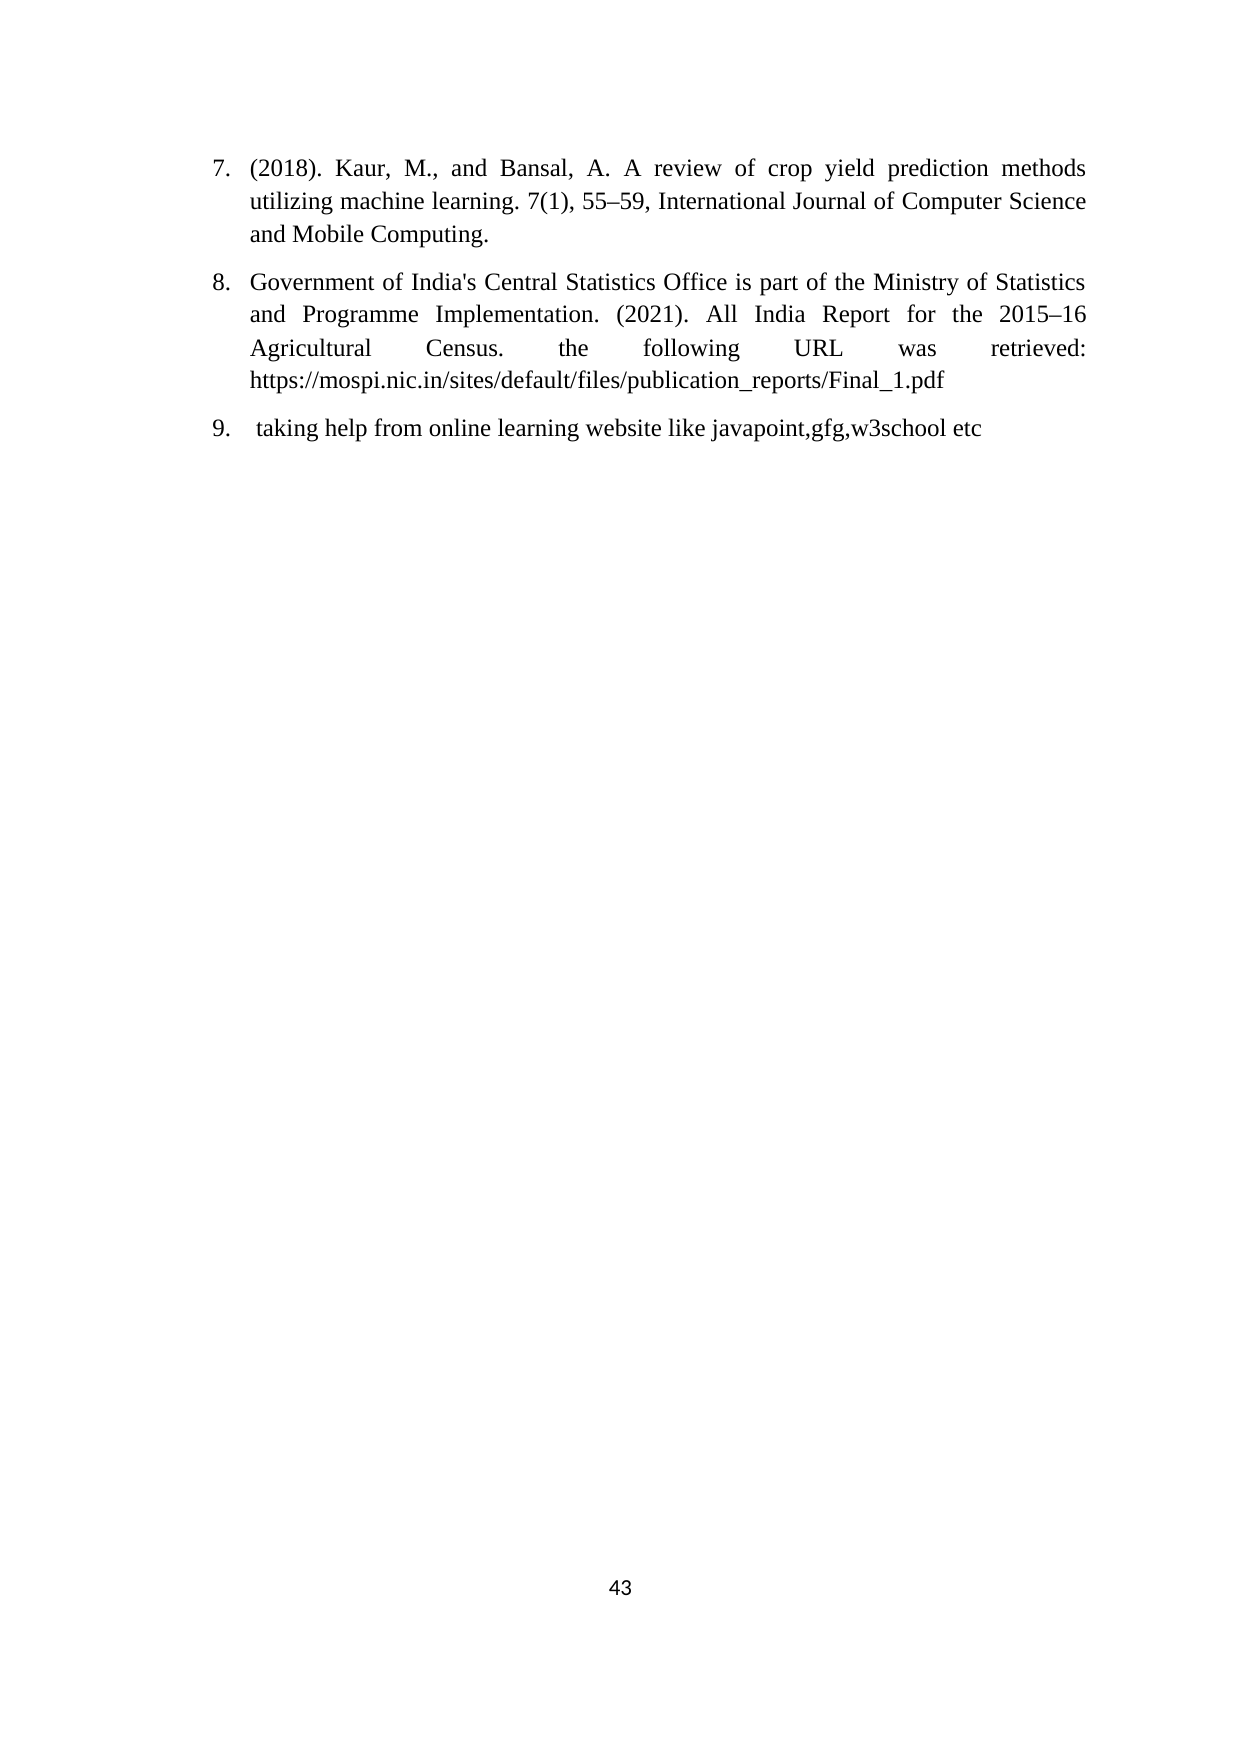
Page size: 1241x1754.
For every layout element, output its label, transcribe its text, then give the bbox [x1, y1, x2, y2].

list (2018). Kaur, M., and Bansal, A. A review of crop yield prediction methods utilizing machine learning. 7(1), 55–59, International Journal of Computer Science and Mobile Computing. [212, 153, 1087, 248]
list taking help from online learning website like javapoint,gfg,w3school etc [212, 413, 1087, 442]
list Government of India's Central Statistics Office is part of the Ministry of Statistics and Programme Implementation. (2021). All India Report for the 2015–16 Agricultural Census. the following URL was retrieved: https://mospi.nic.in/sites/default/files/publication_reports/Final_1.pdf [212, 267, 1087, 394]
